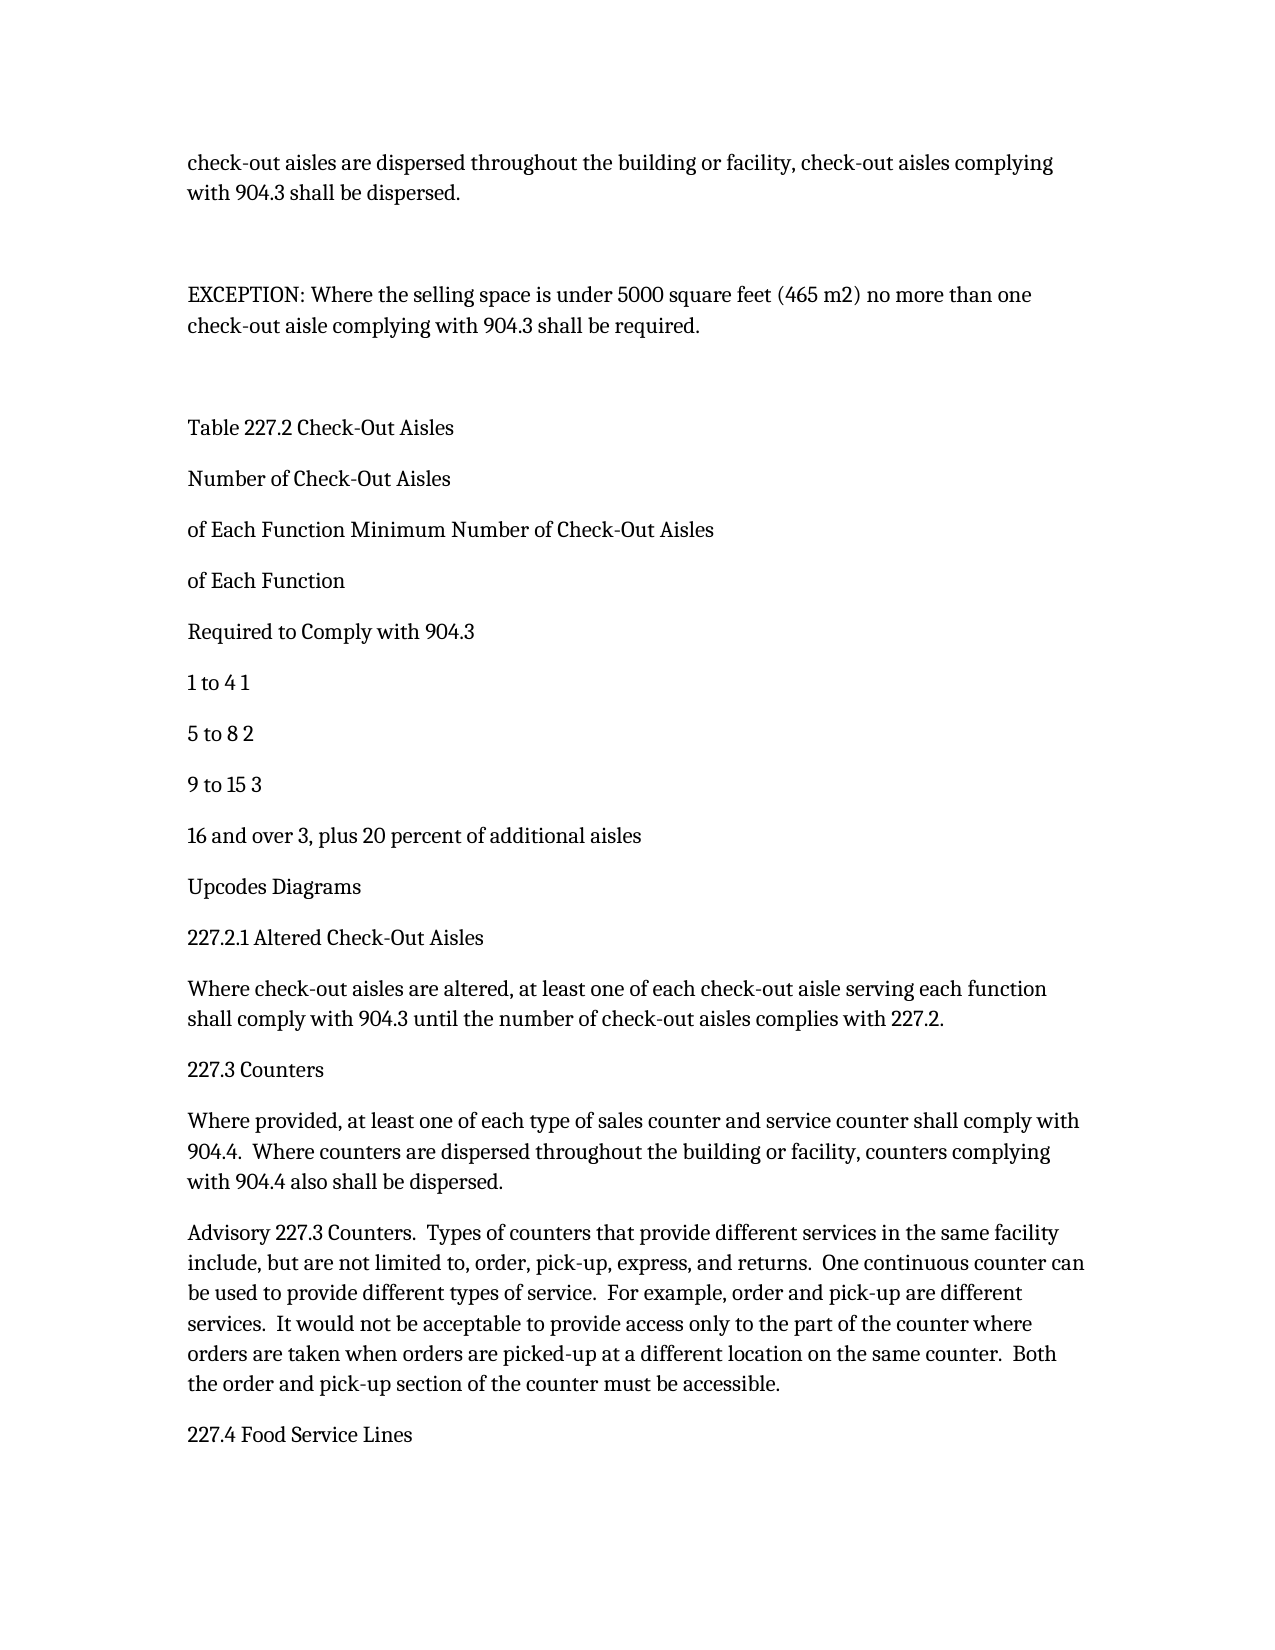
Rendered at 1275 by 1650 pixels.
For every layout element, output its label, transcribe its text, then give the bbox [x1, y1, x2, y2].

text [187, 150, 1087, 207]
text Where check-out aisles are altered, at least one of each check-out aisle serving each function shall comply with 904.3 until the number of check-out aisles complies with 227.2. [187, 976, 1087, 1033]
text EXCEPTION: Where the selling space is under 5000 square feet (465 m2) no more than one check-out aisle complying with 904.3 shall be required. [187, 282, 1087, 339]
text of Each Function [187, 568, 1087, 594]
text 227.2.1 Altered Check-Out Aisles [187, 925, 1087, 951]
text Table 227.2 Check-Out Aisles [187, 414, 1087, 441]
text 5 to 8 2 [187, 721, 1087, 747]
text 16 and over 3, plus 20 percent of additional aisles [187, 823, 1087, 849]
text 1 to 4 1 [187, 670, 1087, 696]
text Upcodes Diagrams [187, 874, 1087, 900]
text 227.3 Counters [187, 1057, 1087, 1084]
text 9 to 15 3 [187, 772, 1087, 798]
text Advisory 227.3 Counters. Types of counters that provide different services in the same facility include, but are not limited to, order, pick-up, express, and returns. One continuous counter can be used to provide different types of service. For example, order and pick-up are different services. It would not be acceptable to provide access only to the part of the counter where orders are taken when orders are picked-up at a different location on the same counter. Both the order and pick-up section of the counter must be accessible. [187, 1220, 1087, 1397]
text 227.4 Food Service Lines [187, 1422, 1087, 1448]
text Where provided, at least one of each type of sales counter and service counter shall comply with 904.4. Where counters are dispersed throughout the building or facility, counters complying with 904.4 also shall be dispersed. [187, 1108, 1087, 1195]
text of Each Function Minimum Number of Check-Out Aisles [187, 517, 1087, 543]
text Required to Comply with 904.3 [187, 619, 1087, 645]
text Number of Check-Out Aisles [187, 466, 1087, 492]
